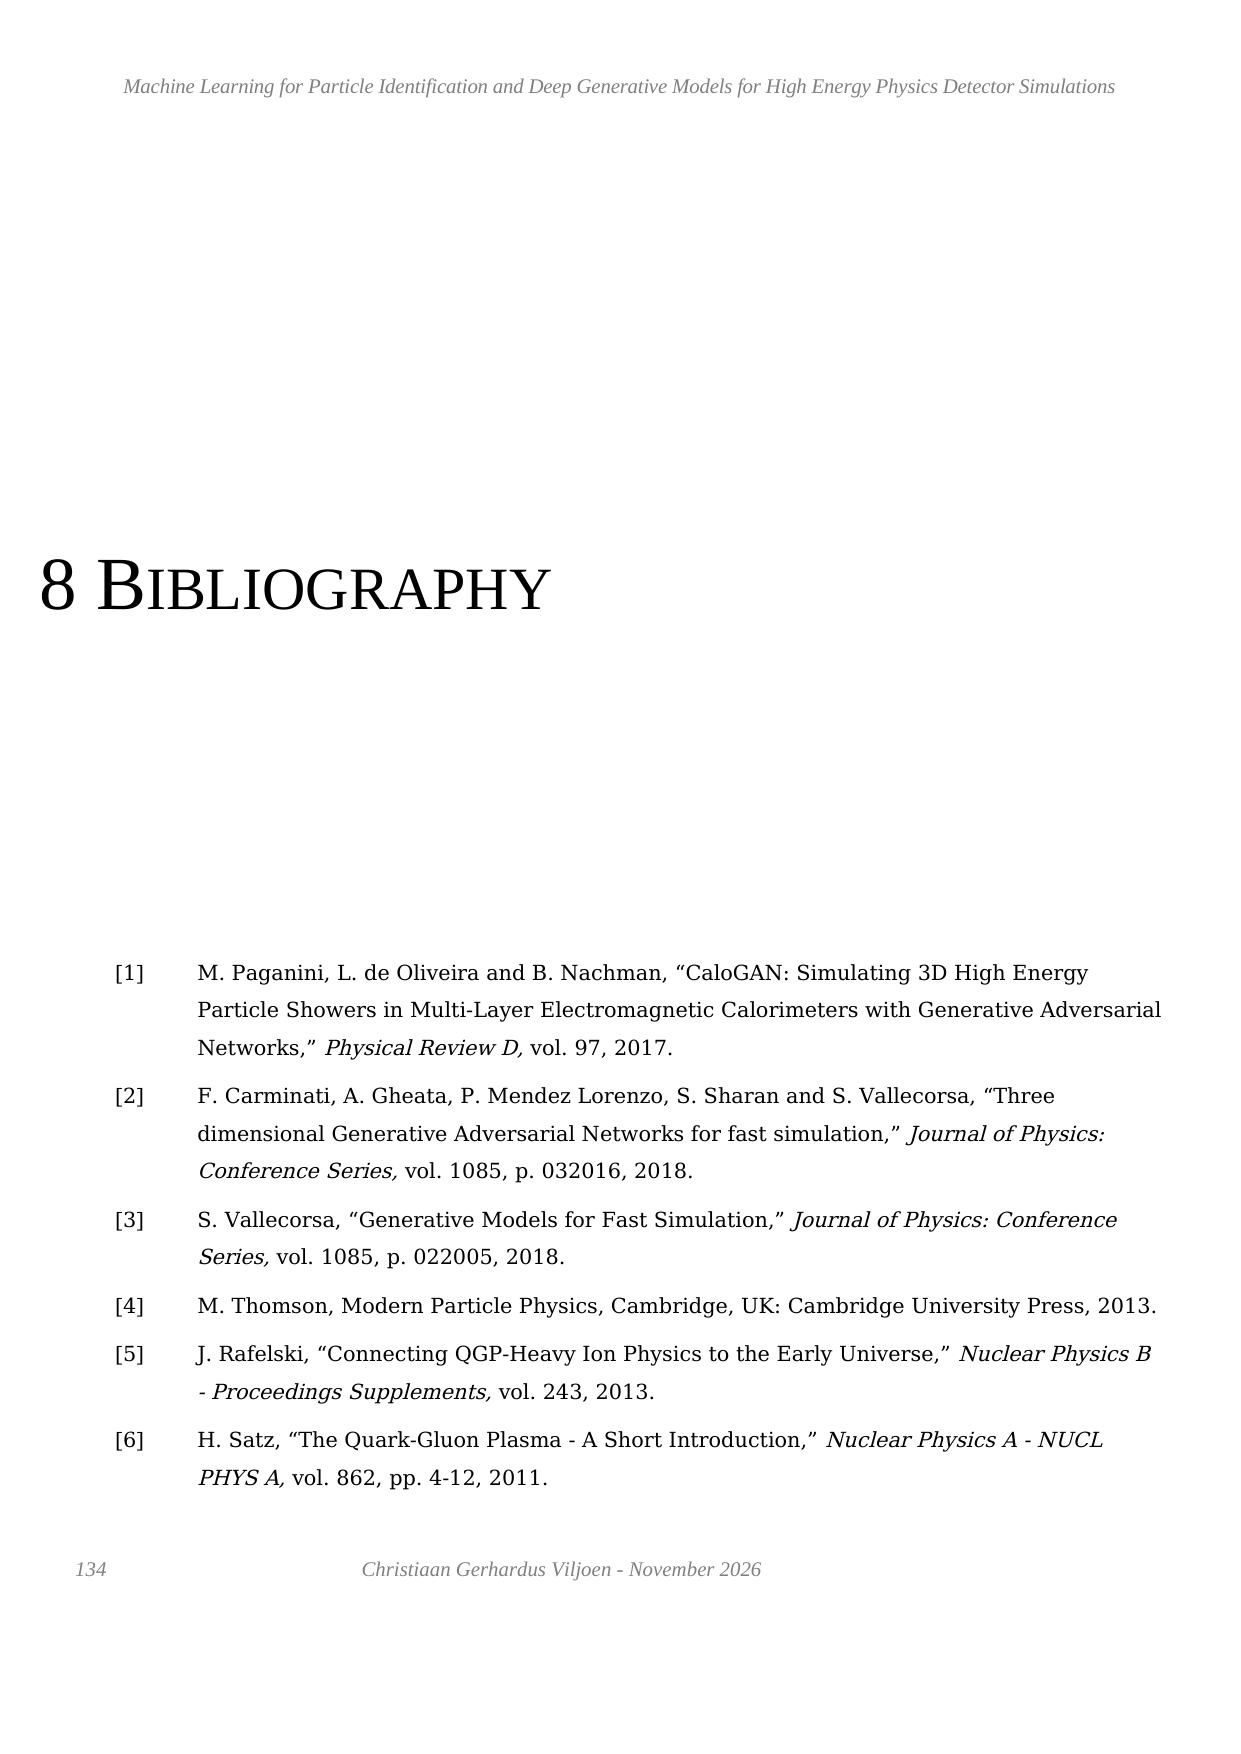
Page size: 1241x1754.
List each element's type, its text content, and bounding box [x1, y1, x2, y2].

subtitle Bibliography [39, 539, 1165, 625]
